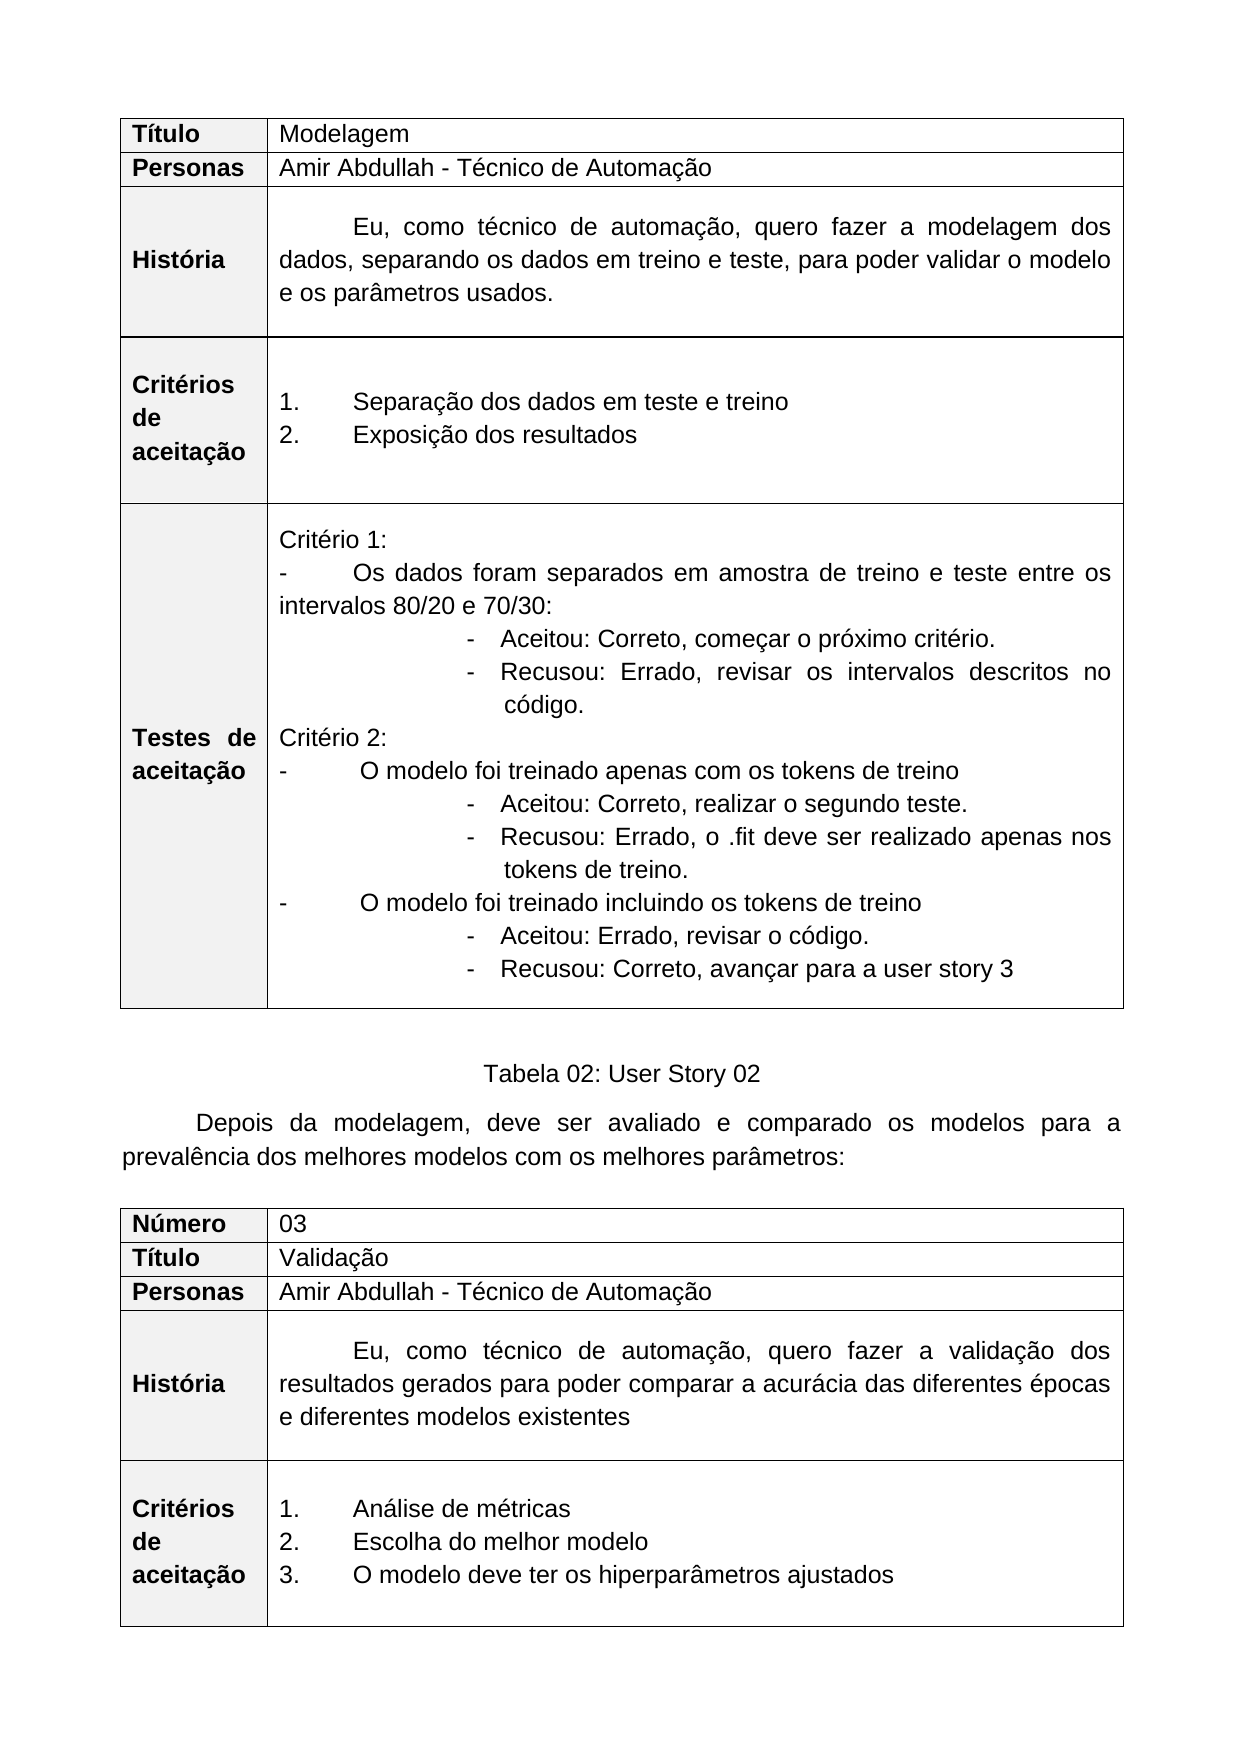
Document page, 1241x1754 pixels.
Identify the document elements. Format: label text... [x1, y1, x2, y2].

table_cell Testes de aceitação [121, 504, 267, 1008]
table_cell Separação dos dados em teste e treino Exposição dos resultados [268, 338, 1123, 502]
table_cell Validação [268, 1243, 1123, 1276]
table_header Número [121, 1209, 267, 1242]
table_cell Critérios de aceitação [121, 338, 267, 502]
table_cell Análise de métricas Escolha do melhor modelo O modelo deve ter os hiperparâmetros ajustados [268, 1461, 1123, 1626]
table_header 03 [268, 1209, 1123, 1242]
table_cell Critérios de aceitação [121, 1461, 267, 1626]
text Tabela 02: User Story 02 [122, 1059, 1122, 1087]
table_cell Critério 1: Os dados foram separados em amostra de treino e teste entre os intervalos 80/20 e 70/30: Aceitou: Correto, começar o próximo critério. Recusou: Errado, revisar os intervalos descritos no código. Critério 2: O modelo foi treinado apenas com os tokens de treino Aceitou: Correto, realizar o segundo teste. Recusou: Errado, o .fit deve ser realizado apenas nos tokens de treino. O modelo foi treinado incluindo os tokens de treino Aceitou: Errado, revisar o código. Recusou: Correto, avançar para a user story 3 [268, 504, 1123, 1008]
table_cell Título [121, 119, 267, 152]
table_cell História [121, 187, 267, 336]
table_cell Eu, como técnico de automação, quero fazer a modelagem dos dados, separando os dados em treino e teste, para poder validar o modelo e os parâmetros usados. [268, 187, 1123, 336]
table_cell Título [121, 1243, 267, 1276]
text Depois da modelagem, deve ser avaliado e comparado os modelos para a prevalência dos melhores modelos com os melhores parâmetros: [122, 1108, 1122, 1170]
table_cell Personas [121, 1277, 267, 1310]
table_cell Personas [121, 153, 267, 186]
table_cell Amir Abdullah - Técnico de Automação [268, 1277, 1123, 1310]
table_cell Modelagem [268, 119, 1123, 152]
table_cell História [121, 1311, 267, 1460]
table_cell Eu, como técnico de automação, quero fazer a validação dos resultados gerados para poder comparar a acurácia das diferentes épocas e diferentes modelos existentes [268, 1311, 1123, 1460]
table_cell Amir Abdullah - Técnico de Automação [268, 153, 1123, 186]
